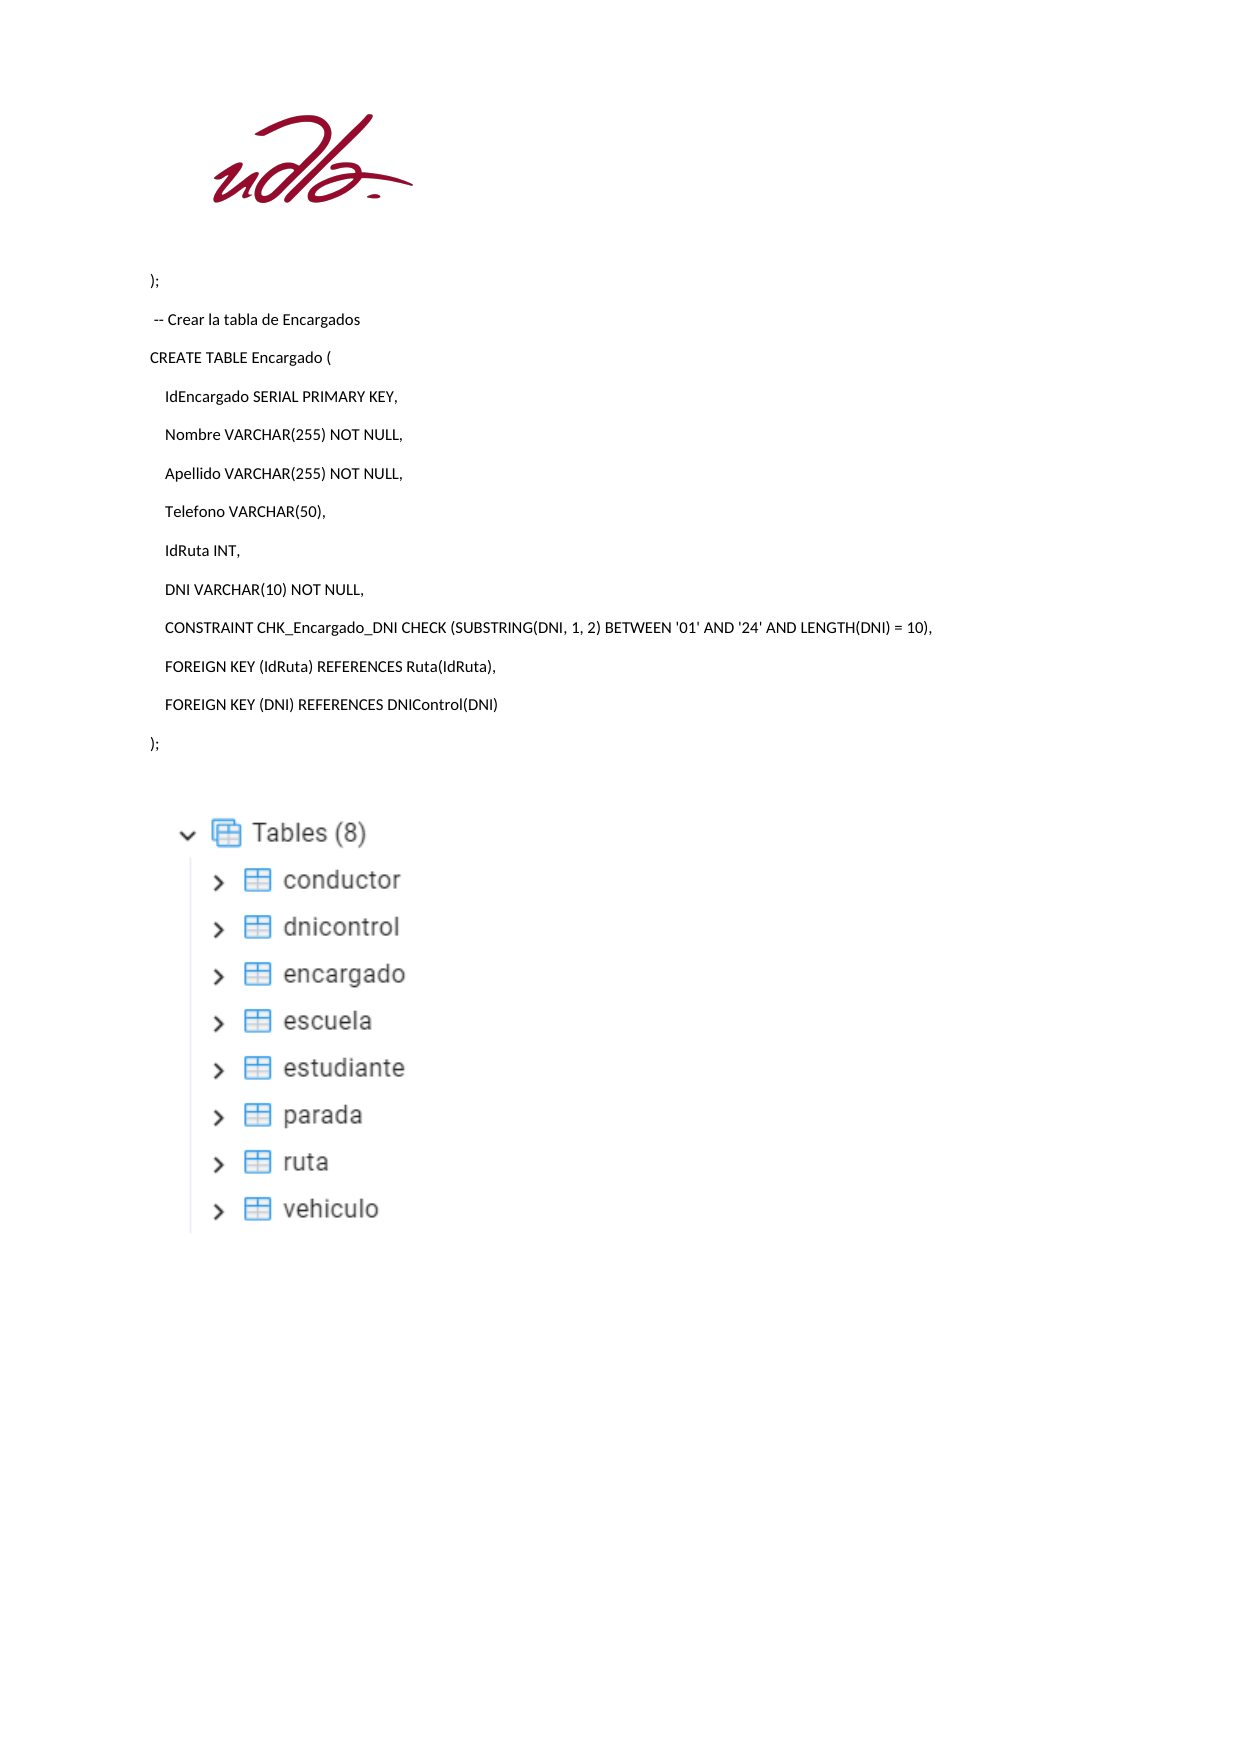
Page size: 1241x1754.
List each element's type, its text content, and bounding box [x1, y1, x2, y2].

text FOREIGN KEY (IdRuta) REFERENCES Ruta(IdRuta), [150, 656, 1090, 676]
text DNI VARCHAR(10) NOT NULL, [150, 579, 1090, 599]
text CREATE TABLE Encargado ( [150, 347, 1090, 368]
text Telefono VARCHAR(50), [150, 502, 1090, 522]
text IdEncargado SERIAL PRIMARY KEY, [150, 386, 1090, 406]
text CONSTRAINT CHK_Encargado_DNI CHECK (SUBSTRING(DNI, 1, 2) BETWEEN '01' AND '24' AND LENGTH(DNI) = 10), [150, 617, 1090, 638]
text FOREIGN KEY (DNI) REFERENCES DNIControl(DNI) [150, 694, 1090, 715]
text IdRuta INT, [150, 540, 1090, 561]
text ); [150, 270, 1090, 291]
text ); [150, 733, 1090, 753]
text Apellido VARCHAR(255) NOT NULL, [150, 463, 1090, 483]
text -- Crear la tabla de Encargados [150, 309, 1090, 329]
text Nombre VARCHAR(255) NOT NULL, [150, 424, 1090, 445]
